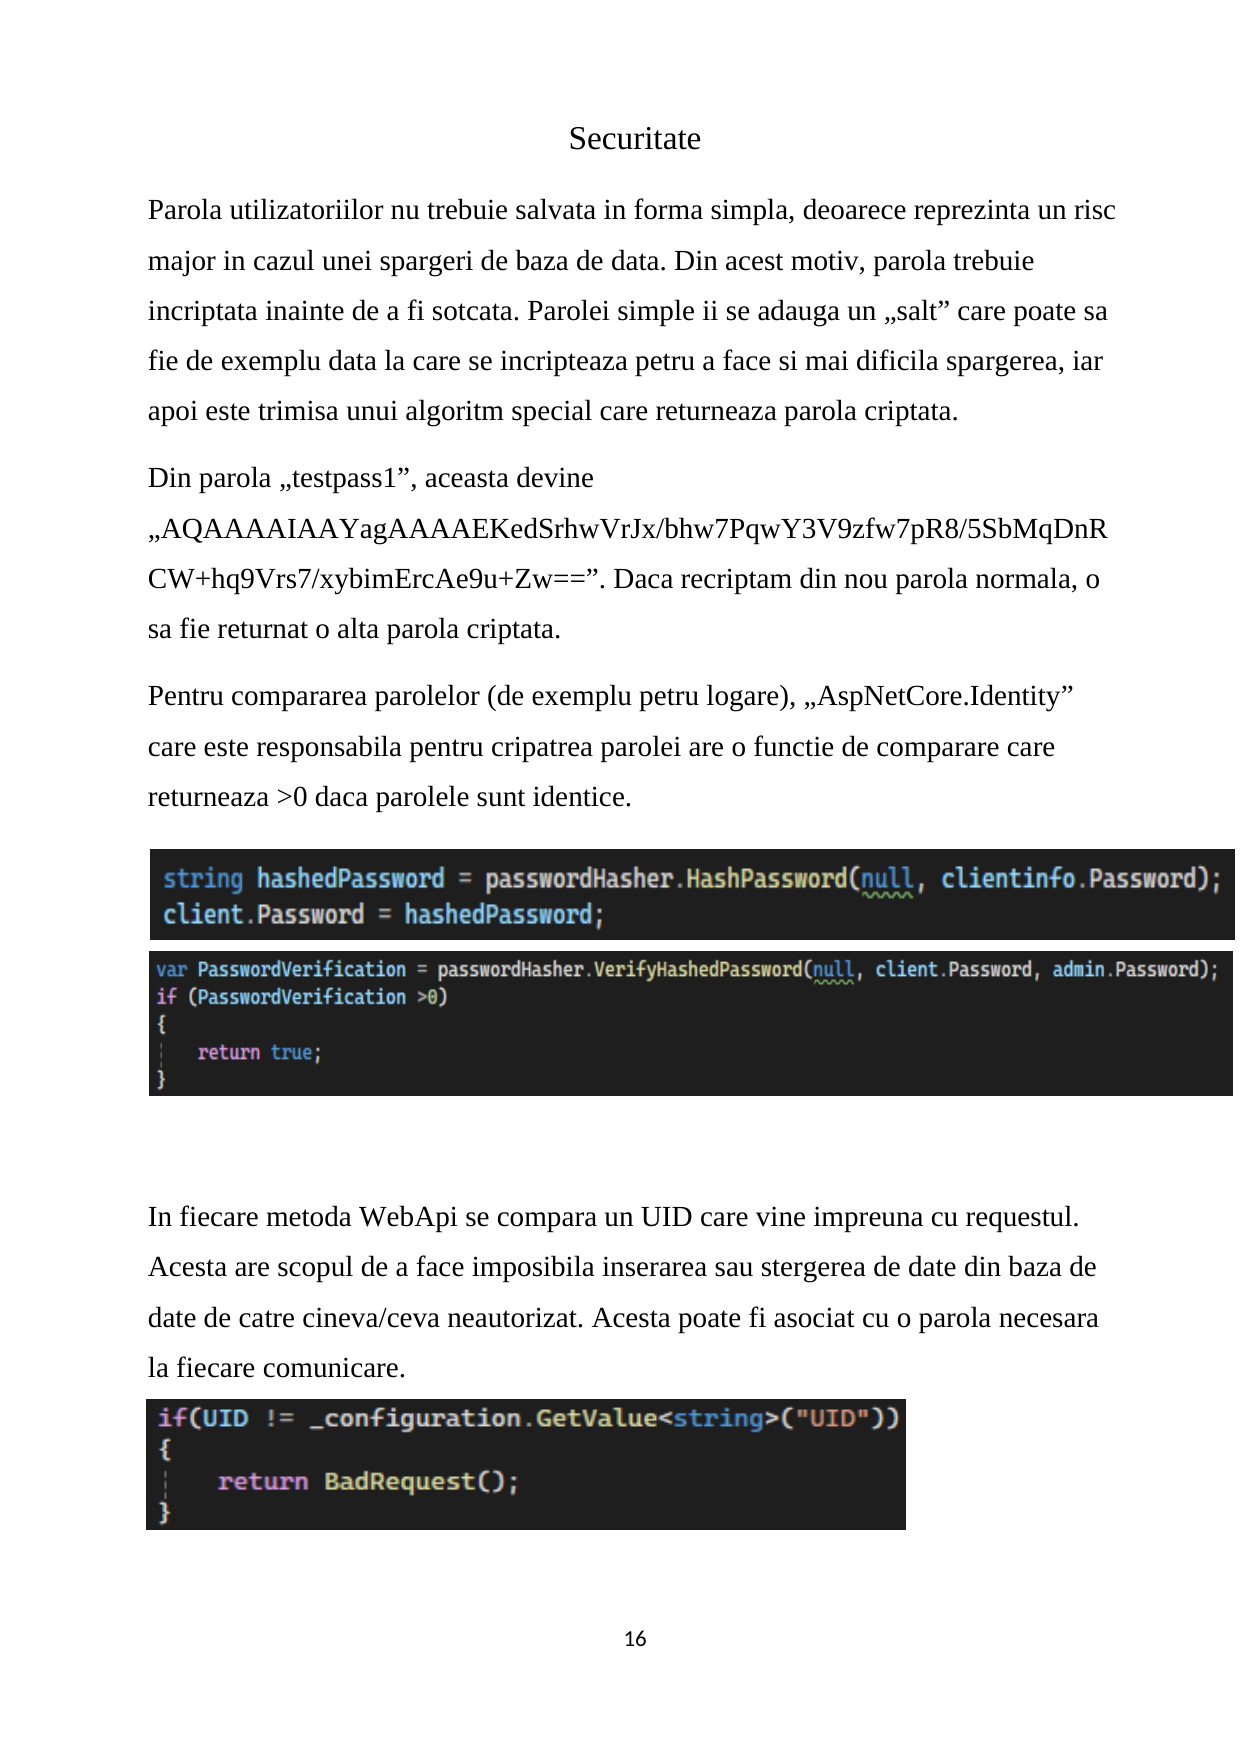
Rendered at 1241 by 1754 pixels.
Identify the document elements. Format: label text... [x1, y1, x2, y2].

picture [149, 951, 1233, 1096]
picture [150, 849, 1235, 940]
text Pentru compararea parolelor (de exemplu petru logare), „AspNetCore.Identity” care este responsabila pentru cripatrea parolei are o functie de comparare care returneaza >0 daca parolele sunt identice. [148, 678, 1122, 813]
text Din parola „testpass1”, aceasta devine „AQAAAAIAAYagAAAAEKedSrhwVrJx/bhw7PqwY3V9zfw7pR8/5SbMqDnRCW+hq9Vrs7/xybimErcAe9u+Zw==”. Daca recriptam din nou parola normala, o sa fie returnat o alta parola criptata. [148, 461, 1122, 645]
text In fiecare metoda WebApi se compara un UID care vine impreuna cu requestul. Acesta are scopul de a face imposibila inserarea sau stergerea de date din baza de date de catre cineva/ceva neautorizat. Acesta poate fi asociat cu o parola necesara la fiecare comunicare. [148, 1199, 1122, 1383]
picture [146, 1399, 906, 1530]
text Parola utilizatoriilor nu trebuie salvata in forma simpla, deoarece reprezinta un risc major in cazul unei spargeri de baza de data. Din acest motiv, parola trebuie incriptata inainte de a fi sotcata. Parolei simple ii se adauga un „salt” care poate sa fie de exemplu data la care se incripteaza petru a face si mai dificila spargerea, iar apoi este trimisa unui algoritm special care returneaza parola criptata. [148, 192, 1122, 427]
text Securitate [148, 118, 1122, 156]
